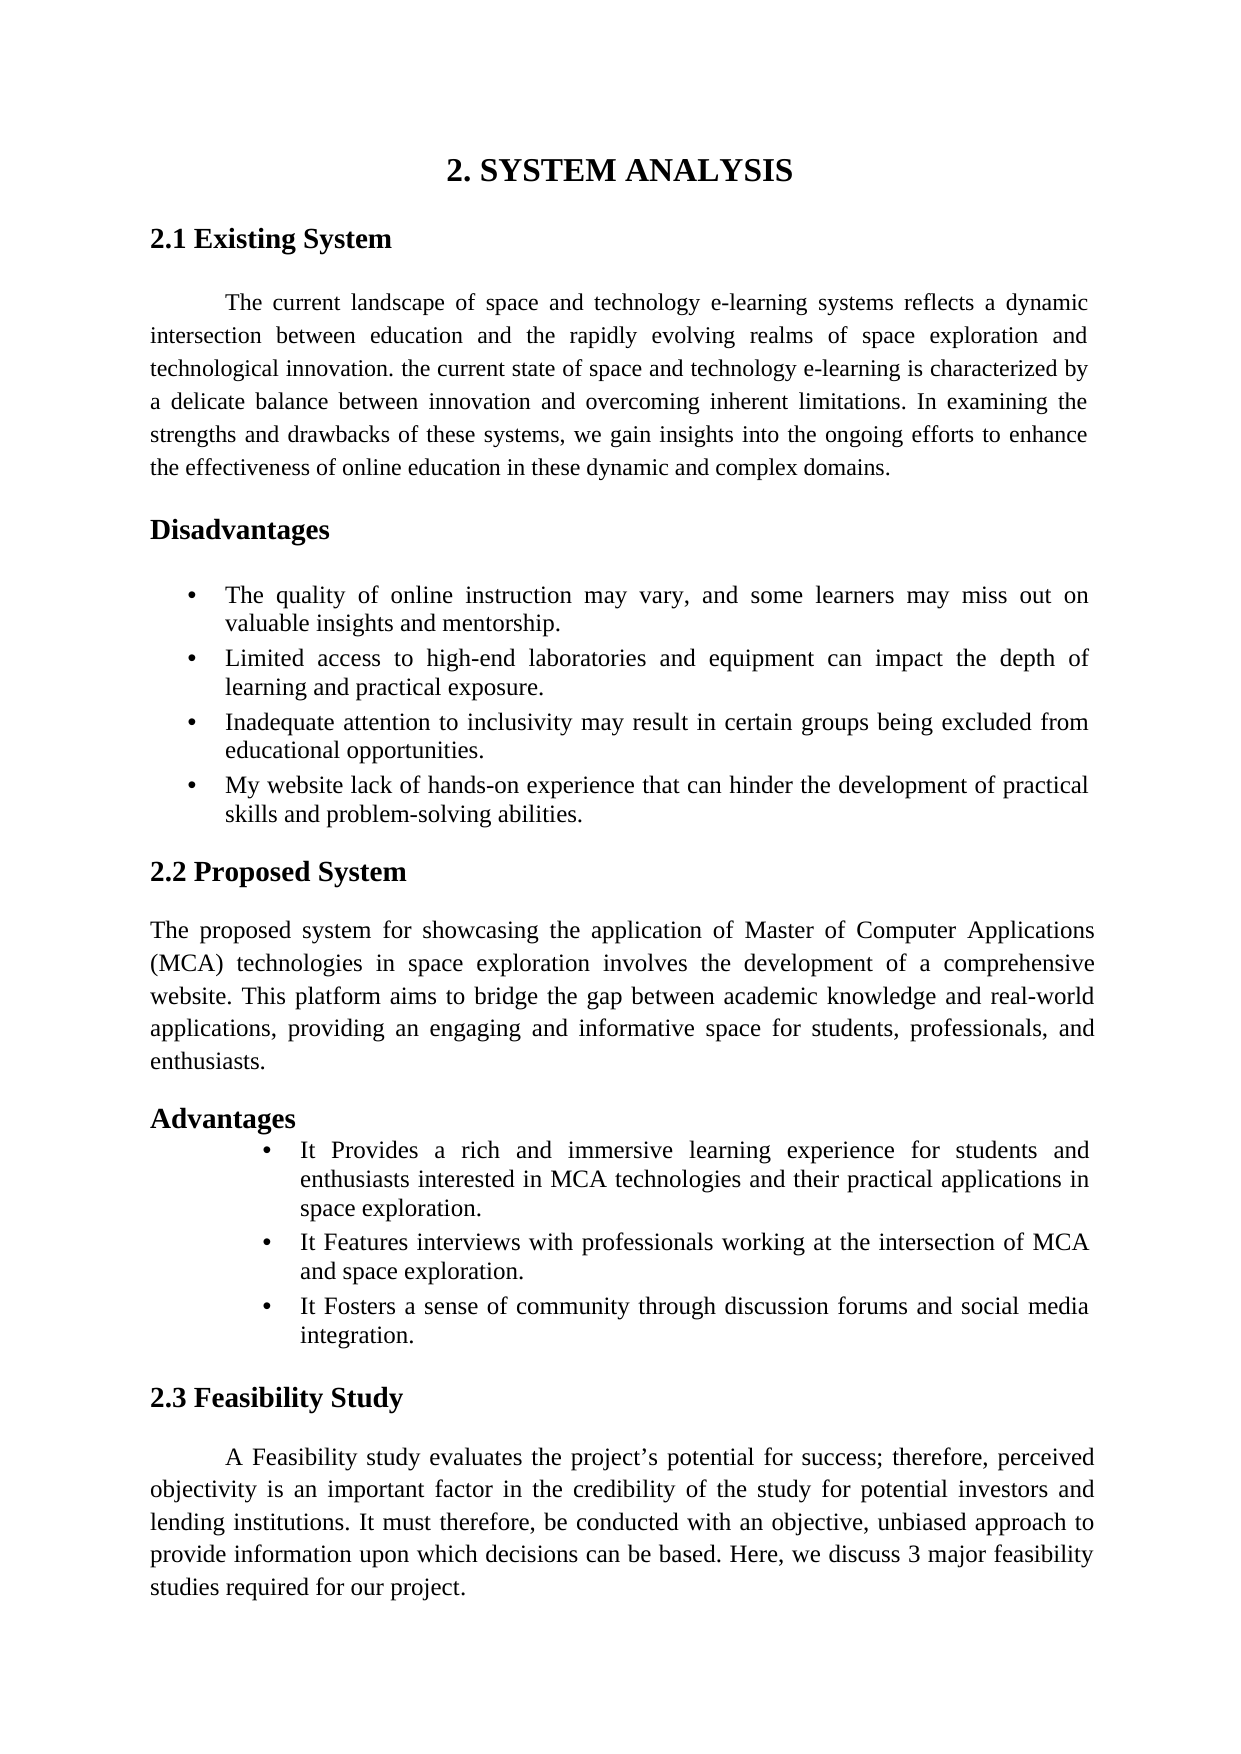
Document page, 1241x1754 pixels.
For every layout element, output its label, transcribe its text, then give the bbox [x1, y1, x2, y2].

text 2.3 Feasibility Study [150, 1381, 1090, 1414]
text A Feasibility study evaluates the project’s potential for success; therefore, perceived objectivity is an important factor in the credibility of the study for potential investors and lending institutions. It must therefore, be conducted with an objective, unbiased approach to provide information upon which decisions can be based. Here, we discuss 3 major feasibility studies required for our project. [150, 1442, 1096, 1601]
text The proposed system for showcasing the application of Master of Computer Applications (MCA) technologies in space exploration involves the development of a comprehensive website. This platform aims to bridge the gap between academic knowledge and real-world applications, providing an engaging and informative space for students, professionals, and enthusiasts. [150, 915, 1096, 1075]
list It Provides a rich and immersive learning experience for students and enthusiasts interested in MCA technologies and their practical applications in space exploration. [262, 1135, 1090, 1221]
list It Fosters a sense of community through discussion forums and social media integration. [262, 1291, 1090, 1348]
text 2. SYSTEM ANALYSIS [150, 150, 1089, 188]
list The quality of online instruction may vary, and some learners may miss out on valuable insights and mentorship. [187, 580, 1090, 637]
text 2.2 Proposed System [150, 854, 1090, 888]
list Limited access to high-end laboratories and equipment can impact the depth of learning and practical exposure. [187, 643, 1090, 701]
list My website lack of hands-on experience that can hinder the development of practical skills and problem-solving abilities. [187, 770, 1090, 828]
list Inadequate attention to inclusivity may result in certain groups being excluded from educational opportunities. [187, 707, 1090, 764]
list It Features interviews with professionals working at the intersection of MCA and space exploration. [262, 1227, 1090, 1285]
text Advantages [150, 1101, 1090, 1135]
text The current landscape of space and technology e-learning systems reflects a dynamic intersection between education and the rapidly evolving realms of space exploration and technological innovation. the current state of space and technology e-learning is characterized by a delicate balance between innovation and overcoming inherent limitations. In examining the strengths and drawbacks of these systems, we gain insights into the ongoing efforts to enhance the effectiveness of online education in these dynamic and complex domains. [150, 288, 1089, 481]
text Disadvantages [150, 512, 1090, 546]
text 2.1 Existing System [150, 221, 1090, 254]
